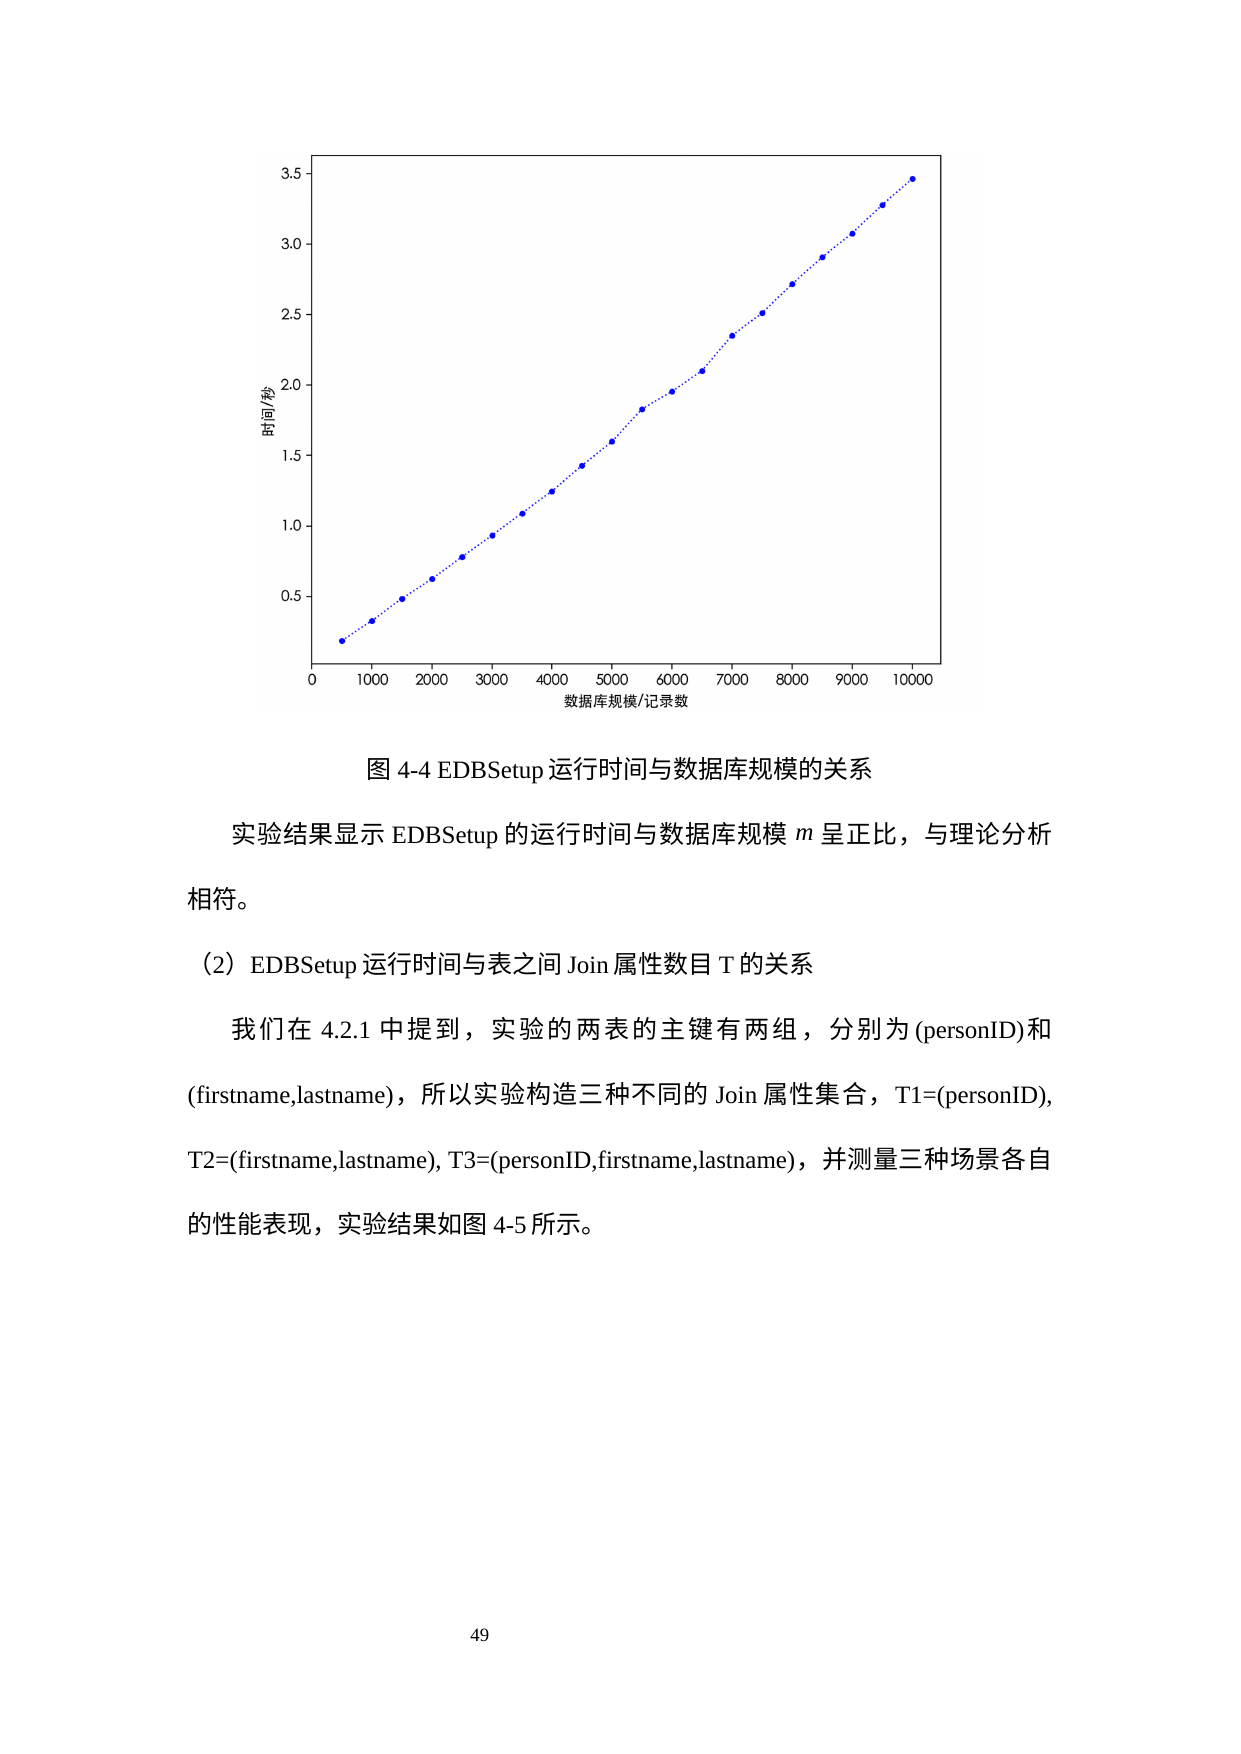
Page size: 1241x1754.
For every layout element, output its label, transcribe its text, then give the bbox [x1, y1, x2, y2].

picture [256, 150, 985, 711]
text 实验结果显示EDBSetup的运行时间与数据库规模 呈正比，与理论分析相符。 [187, 800, 1053, 930]
text （2）EDBSetup运行时间与表之间Join属性数目T的关系 [187, 930, 1053, 995]
